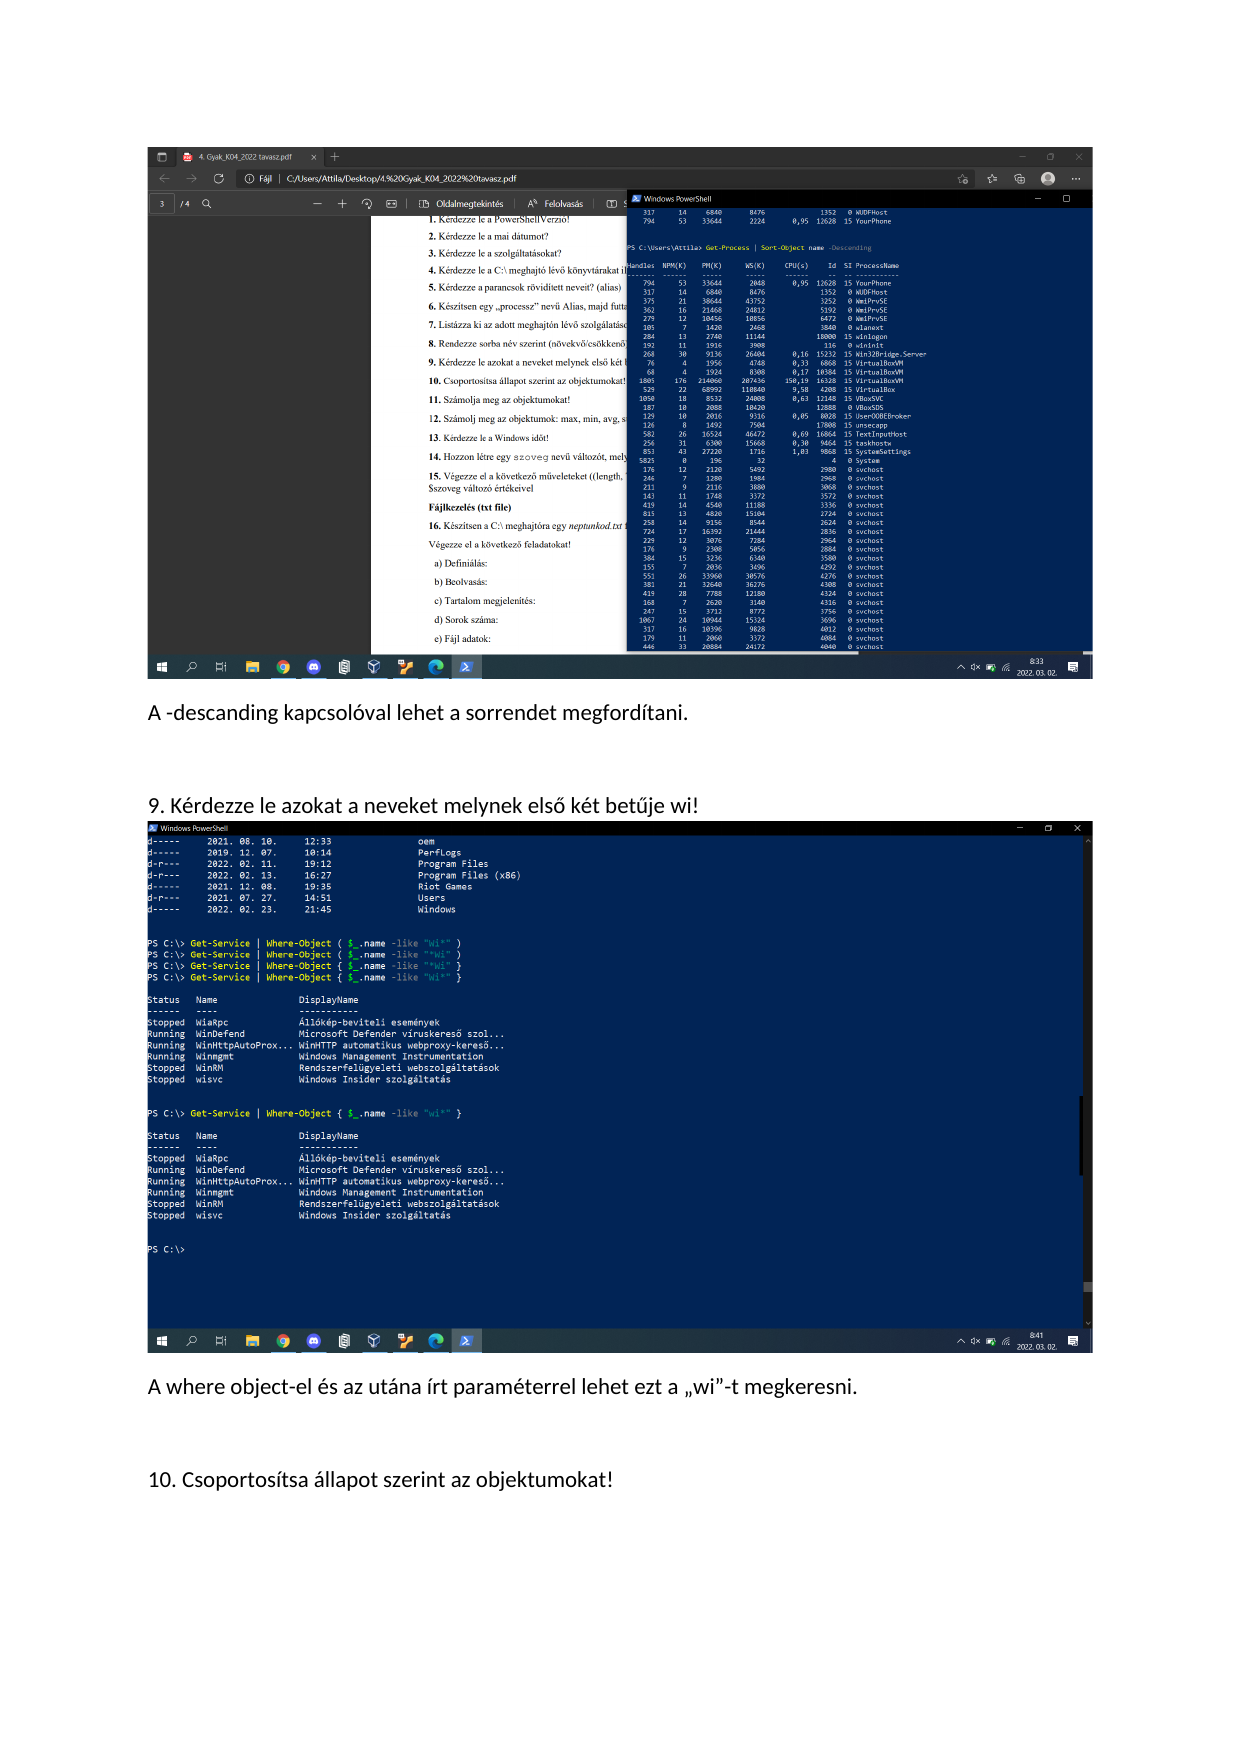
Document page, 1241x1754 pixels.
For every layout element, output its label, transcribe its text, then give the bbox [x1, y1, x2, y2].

picture [147, 147, 1093, 679]
picture [147, 821, 1093, 1353]
text 10. Csoportosítsa állapot szerint az objektumokat! [148, 1466, 1093, 1493]
text A where object-el és az utána írt paraméterrel lehet ezt a „wi”-t megkeresni. [148, 1372, 1093, 1400]
text 9. Kérdezze le azokat a neveket melynek első két betűje wi! [148, 791, 1093, 821]
text A -descanding kapcsolóval lehet a sorrendet megfordítani. [148, 698, 1093, 726]
